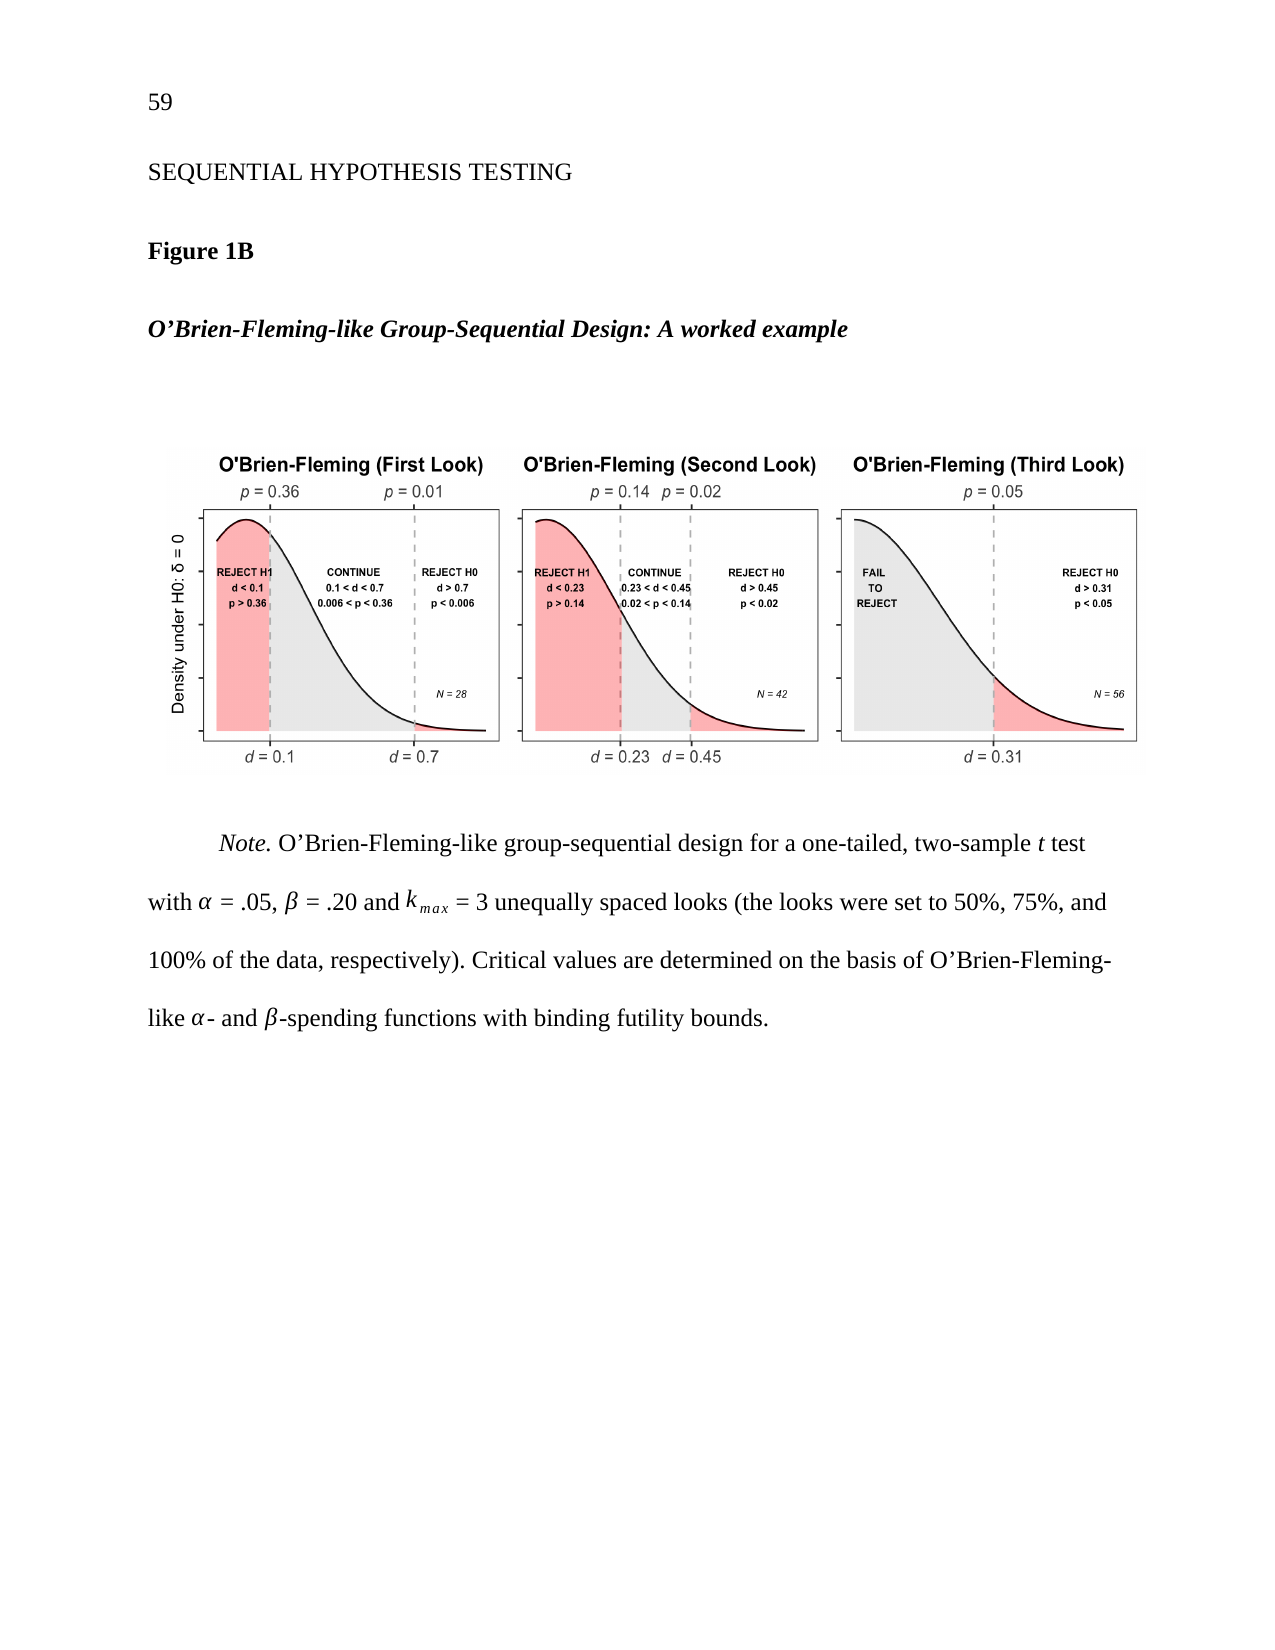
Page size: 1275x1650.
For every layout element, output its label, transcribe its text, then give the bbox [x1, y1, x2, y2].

text Note. O’Brien-Fleming-like group-sequential design for a one-tailed, two-sample t test with = .05, = .20 and = 3 unequally spaced looks (the looks were set to 50%, 75%, and 100% of the data, respectively). Critical values are determined on the basis of O’Brien-Fleming-like - and -spending functions with binding futility bounds. [148, 828, 1127, 1032]
subtitle O’Brien-Fleming-like Group-Sequential Design: A worked example [148, 314, 1127, 343]
subtitle Figure 1B [148, 236, 1127, 264]
